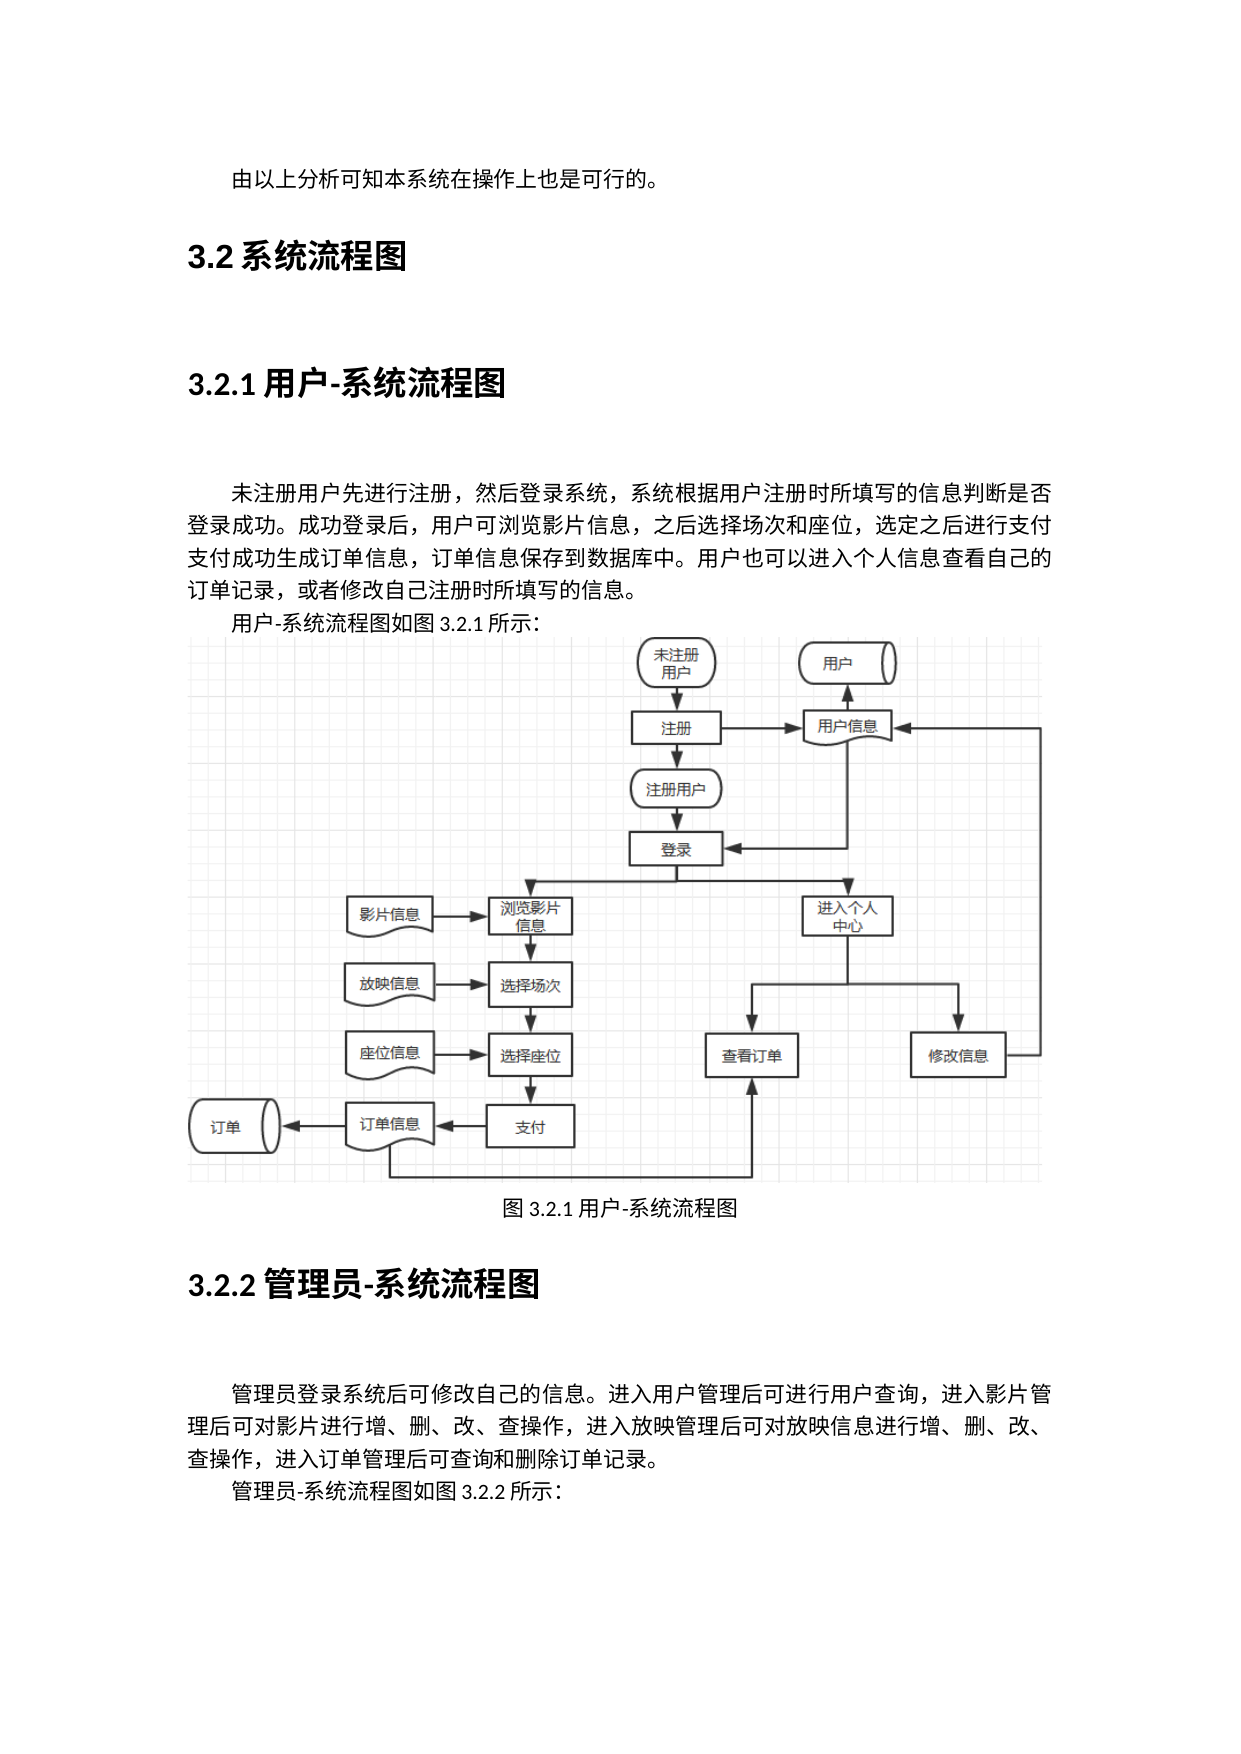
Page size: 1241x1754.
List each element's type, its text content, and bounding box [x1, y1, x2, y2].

subtitle 3.2.1 用户-系统流程图 [187, 348, 1053, 413]
picture [187, 637, 1043, 1183]
text 管理员-系统流程图如图3.2.2所示： [187, 1474, 1053, 1506]
text 管理员登录系统后可修改自己的信息。进入用户管理后可进行用户查询，进入影片管理后可对影片进行增、删、改、查操作，进入放映管理后可对放映信息进行增、删、改、查操作，进入订单管理后可查询和删除订单记录。 [187, 1376, 1053, 1474]
text 由以上分析可知本系统在操作上也是可行的。 [187, 162, 1053, 194]
text 未注册用户先进行注册，然后登录系统，系统根据用户注册时所填写的信息判断是否登录成功。成功登录后，用户可浏览影片信息，之后选择场次和座位，选定之后进行支付，支付成功生成订单信息，订单信息保存到数据库中。用户也可以进入个人信息查看自己的订单记录，或者修改自己注册时所填写的信息。 [187, 475, 1053, 605]
text 用户-系统流程图如图3.2.1所示： [187, 605, 1053, 638]
text 图3.2.1 用户-系统流程图 [187, 1190, 1053, 1223]
subtitle 3.2.2 管理员-系统流程图 [187, 1250, 1053, 1315]
subtitle 3.2系统流程图 [187, 222, 1053, 287]
